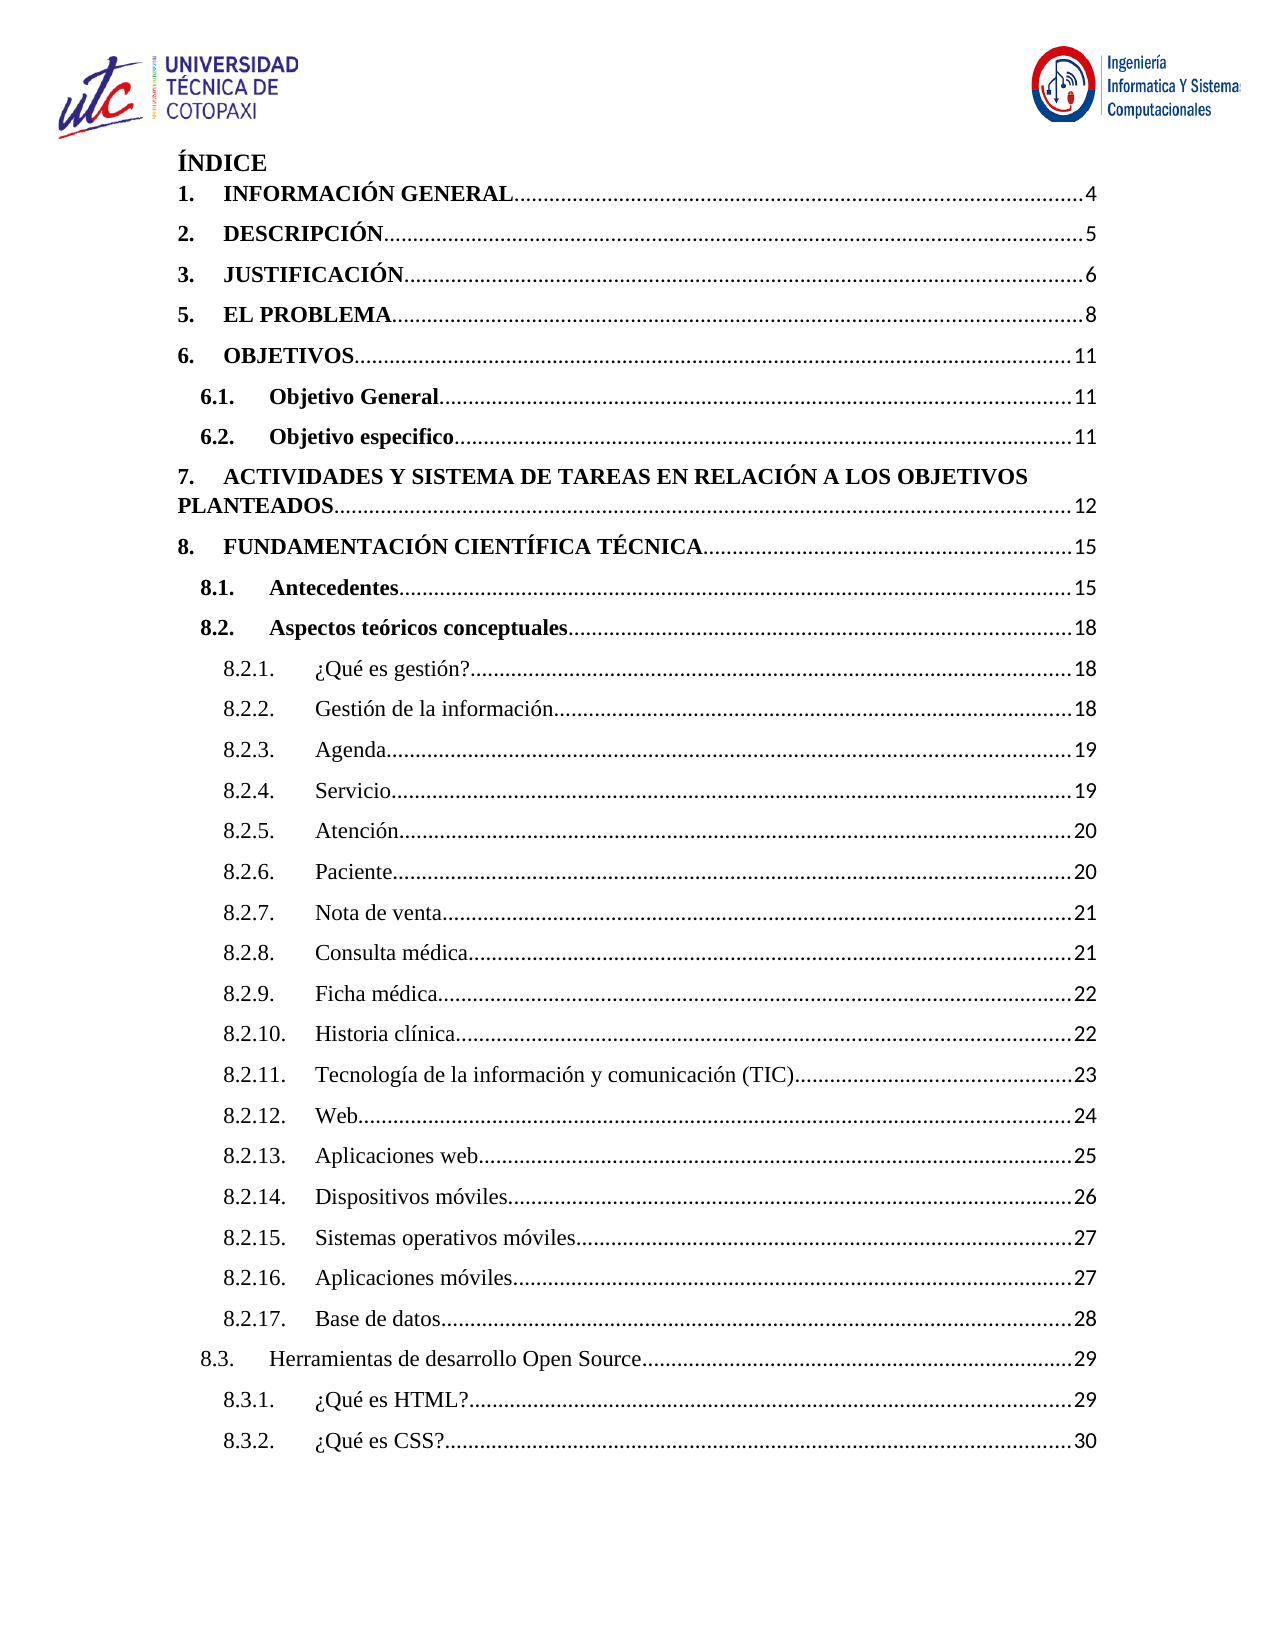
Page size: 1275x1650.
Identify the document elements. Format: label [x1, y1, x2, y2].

picture [58, 53, 298, 139]
picture [1031, 46, 1241, 122]
